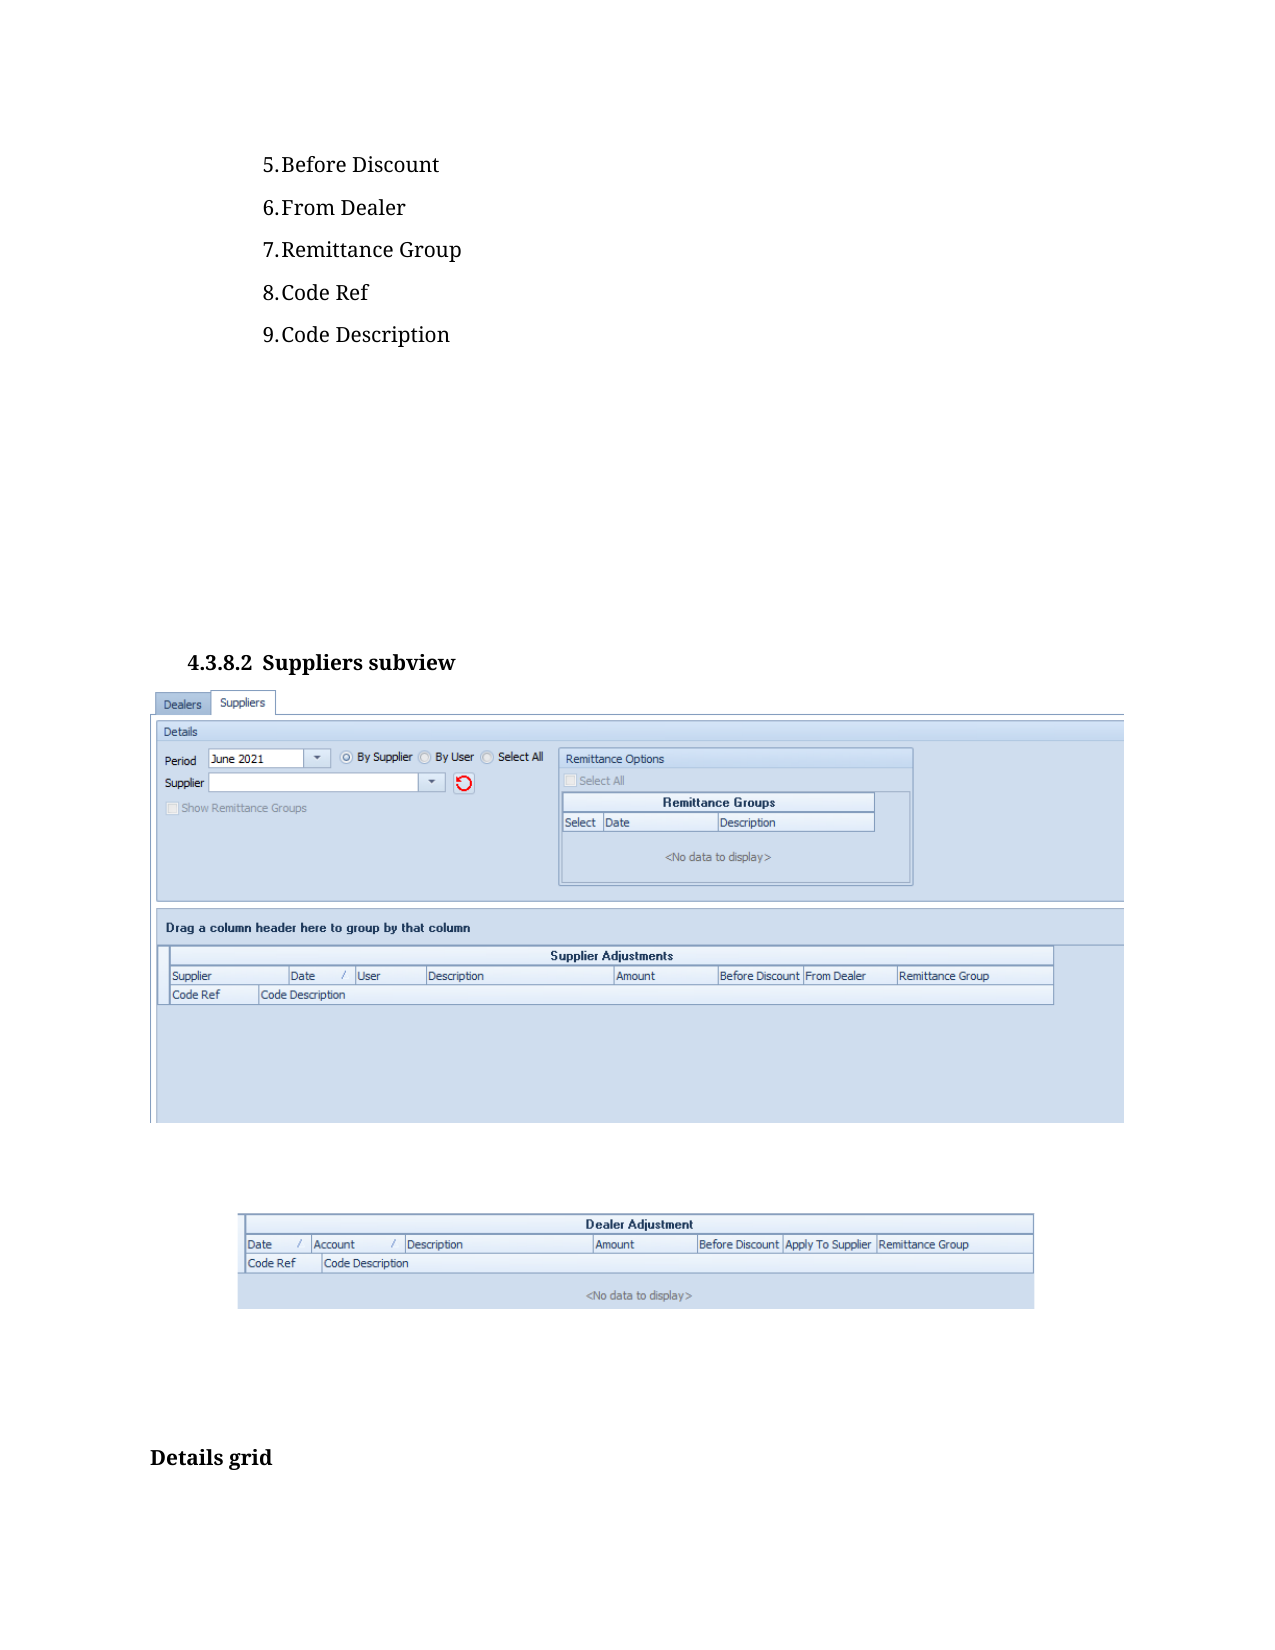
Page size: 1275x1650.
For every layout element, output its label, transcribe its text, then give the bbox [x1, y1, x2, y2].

list Code Ref [262, 278, 1125, 306]
list Before Discount [262, 150, 1125, 178]
list From Dealer [262, 193, 1125, 221]
picture [237, 1210, 1035, 1309]
list Code Description [262, 320, 1125, 349]
list Suppliers subview [187, 648, 1125, 676]
list Remittance Group [262, 235, 1125, 264]
text Details grid [150, 1443, 1125, 1471]
picture [150, 690, 1124, 1123]
